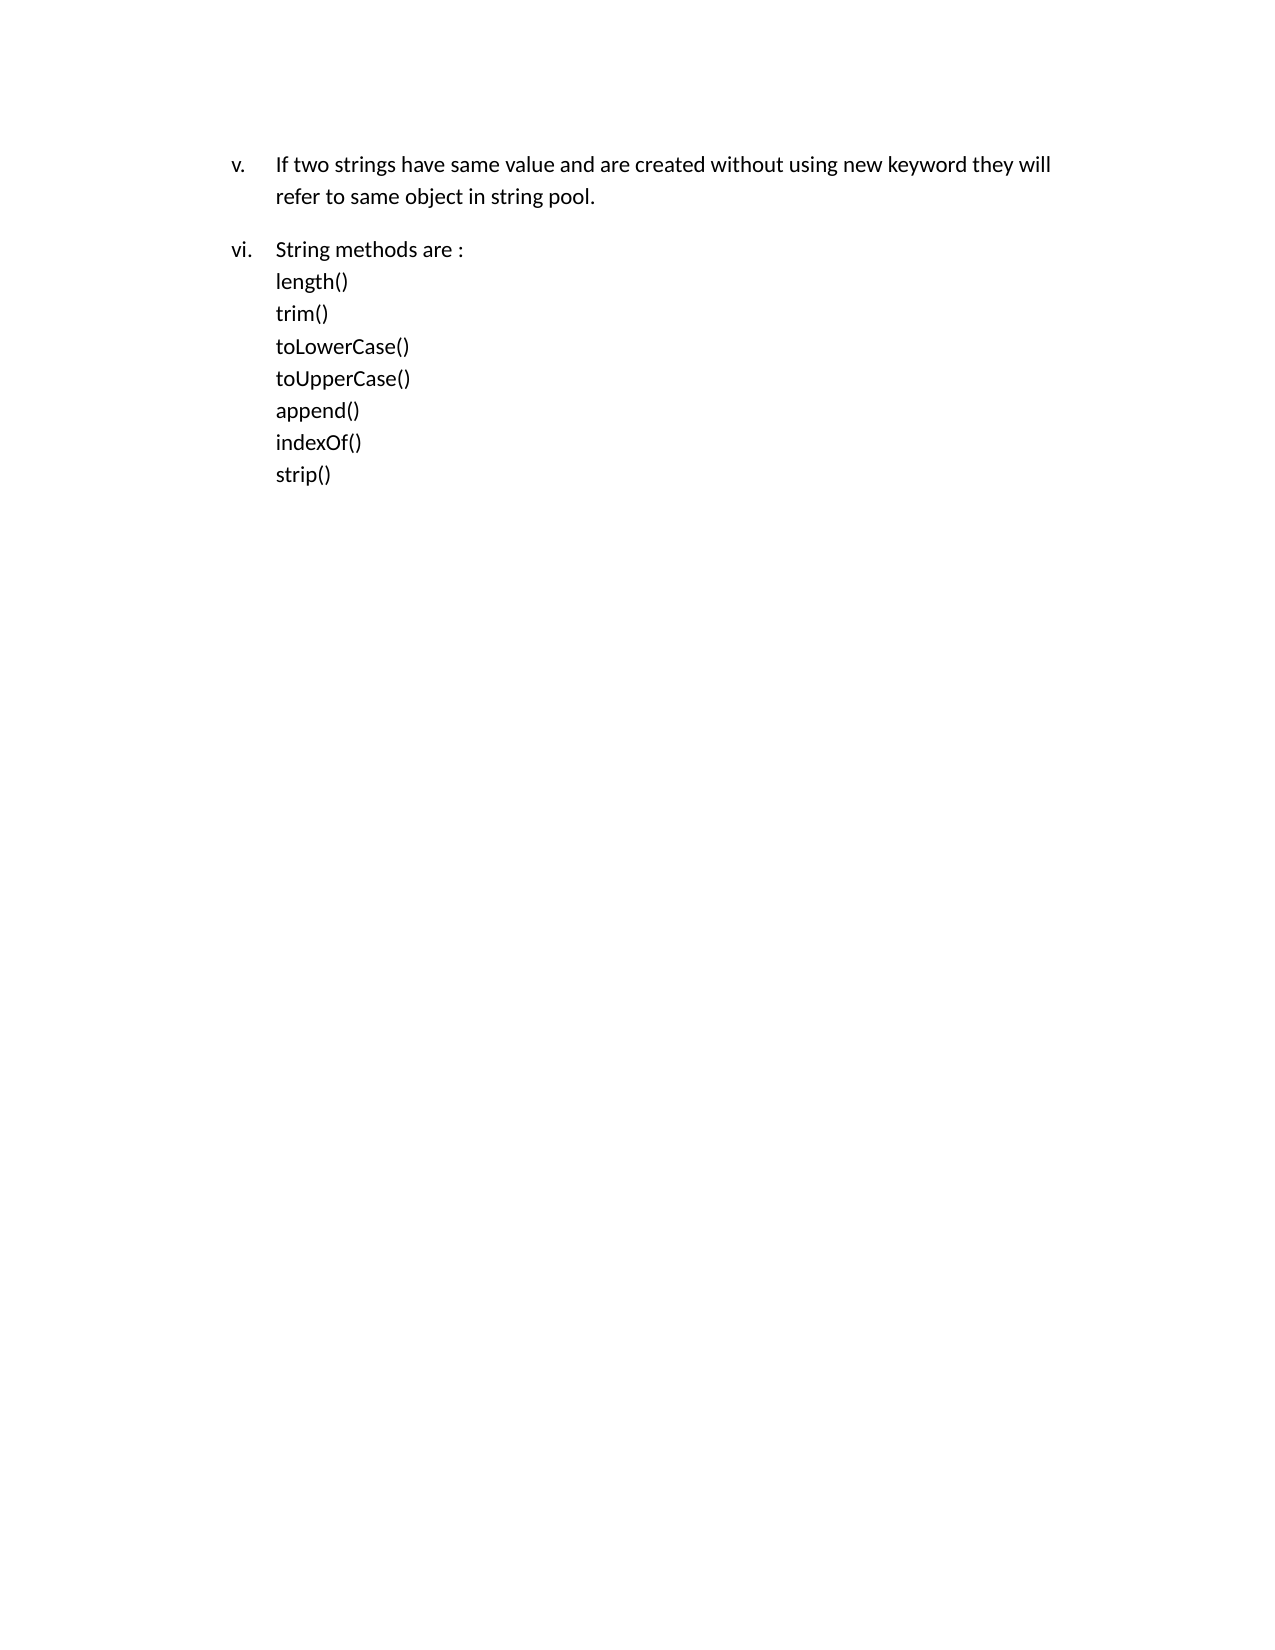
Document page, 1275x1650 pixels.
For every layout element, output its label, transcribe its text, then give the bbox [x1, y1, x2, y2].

list If two strings have same value and are created without using new keyword they will refer to same object in string pool. [231, 150, 1087, 210]
list String methods are : length() trim() toLowerCase() toUpperCase() append() indexOf() strip() [231, 235, 1087, 488]
